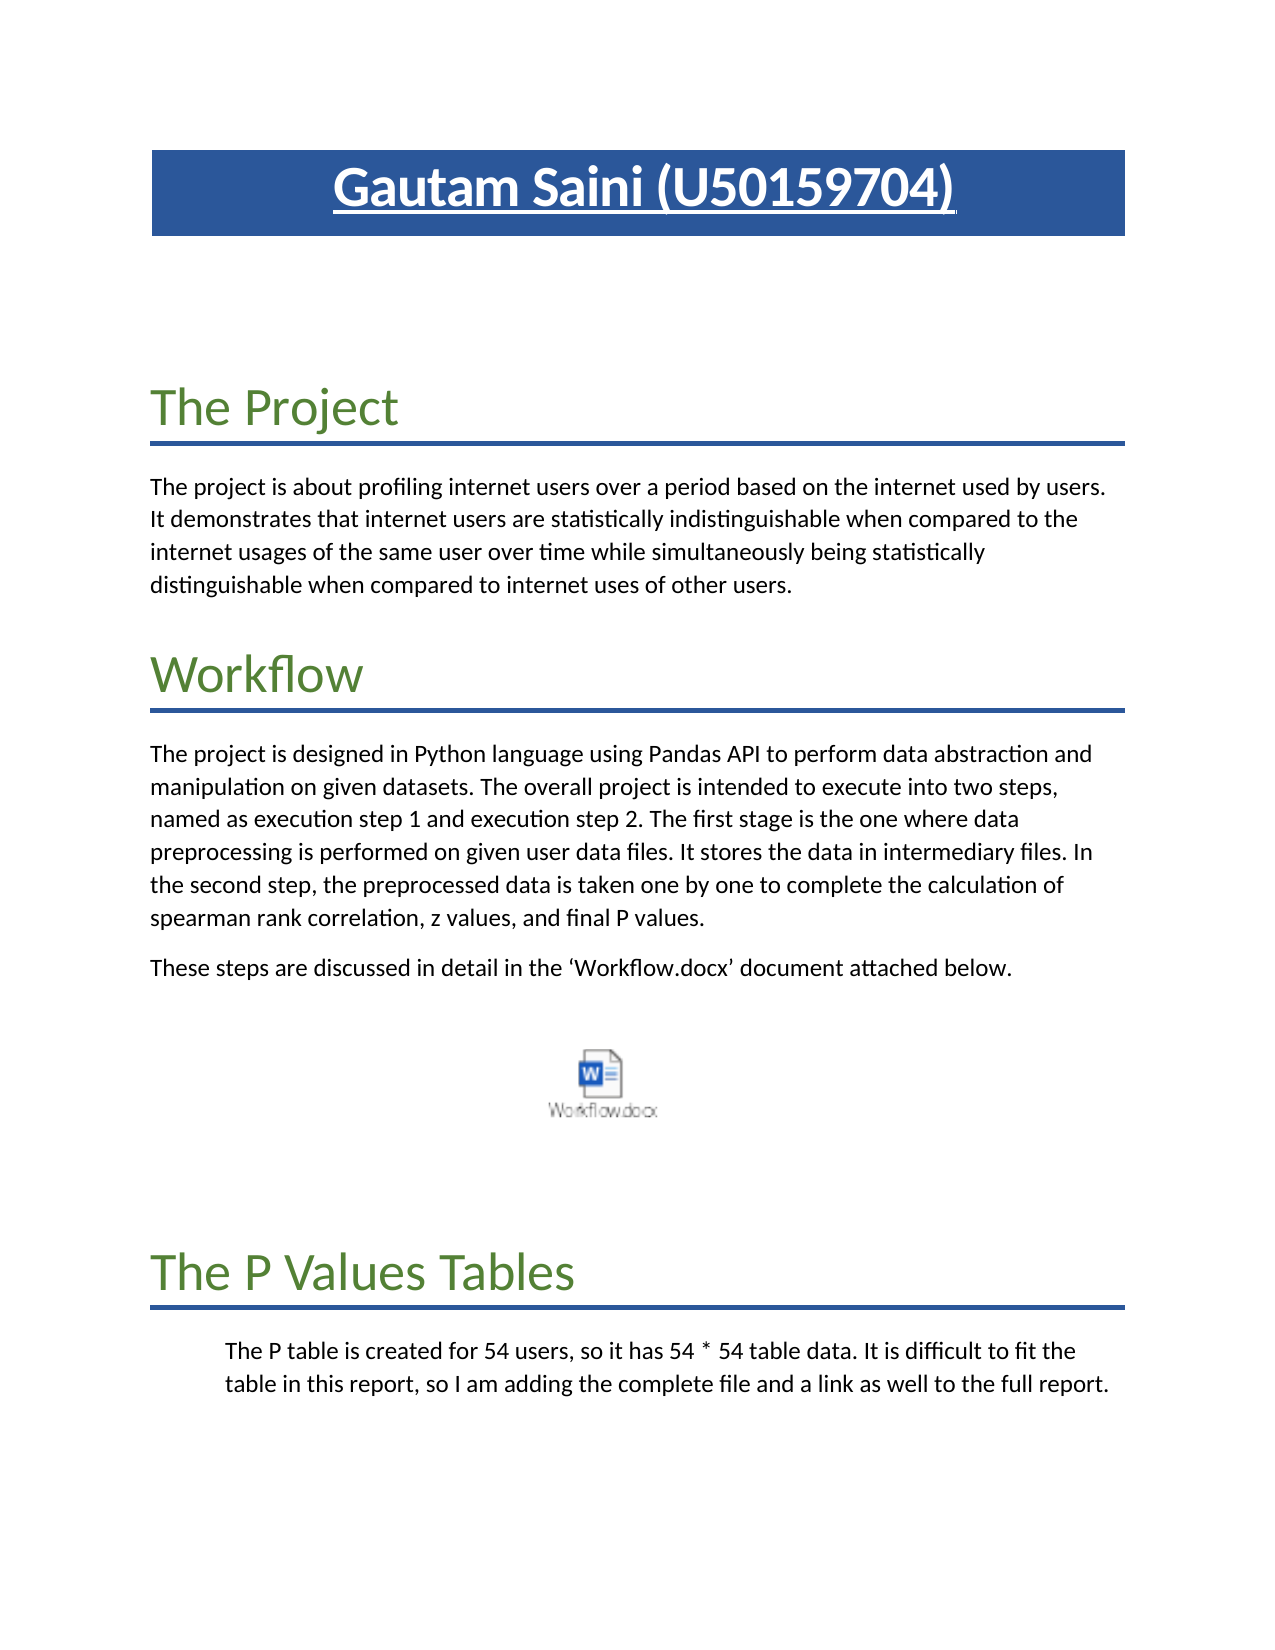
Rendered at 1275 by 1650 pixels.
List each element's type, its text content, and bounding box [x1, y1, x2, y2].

list The P table is created for 54 users, so it has 54 * 54 table data. It is difficult to fit the table in this report, so I am adding the complete file and a link as well to the full report. [225, 1335, 1125, 1399]
subtitle The P Values Tables [150, 1237, 1125, 1305]
subtitle Workflow [150, 640, 1125, 708]
text The project is about profiling internet users over a period based on the internet used by users. It demonstrates that internet users are statistically indistinguishable when compared to the internet usages of the same user over time while simultaneously being statistically distinguishable when compared to internet uses of other users. [150, 471, 1125, 600]
text The project is designed in Python language using Pandas API to perform data abstraction and manipulation on given datasets. The overall project is intended to execute into two steps, named as execution step 1 and execution step 2. The first stage is the one where data preprocessing is performed on given user data files. It stores the data in intermediary files. In the second step, the preprocessed data is taken one by one to complete the calculation of spearman rank correlation, z values, and final P values. [150, 738, 1125, 933]
subtitle Gautam Saini (U50159704) [165, 150, 1125, 223]
subtitle The Project [150, 373, 1125, 441]
text These steps are discussed in detail in the ‘Workflow.docx’ document attached below. [150, 952, 1125, 982]
